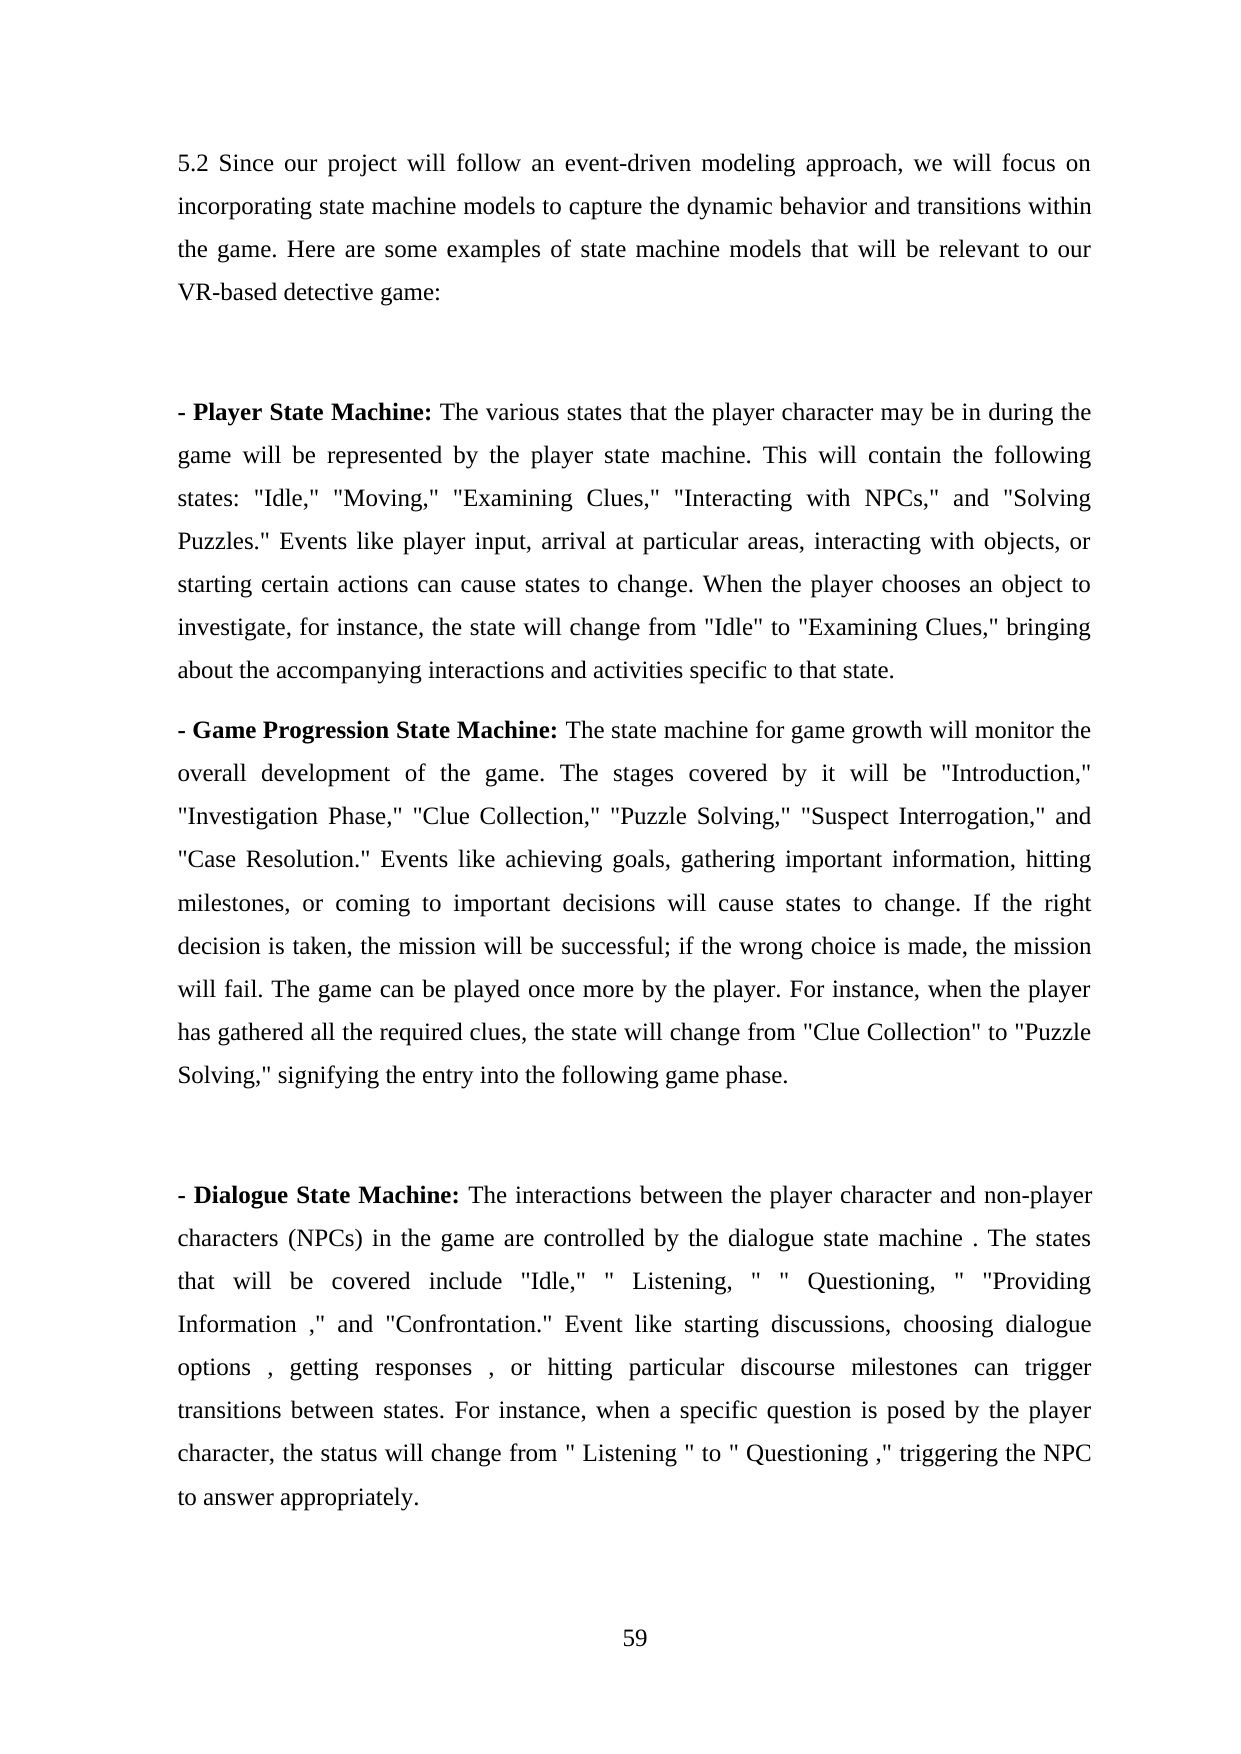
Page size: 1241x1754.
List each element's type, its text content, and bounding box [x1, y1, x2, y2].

text - Game Progression State Machine: The state machine for game growth will monitor the overall development of the game. The stages covered by it will be "Introduction," "Investigation Phase," "Clue Collection," "Puzzle Solving," "Suspect Interrogation," and "Case Resolution." Events like achieving goals, gathering important information, hitting milestones, or coming to important decisions will cause states to change. If the right decision is taken, the mission will be successful; if the wrong choice is made, the mission will fail. The game can be played once more by the player. For instance, when the player has gathered all the required clues, the state will change from "Clue Collection" to "Puzzle Solving," signifying the entry into the following game phase. [177, 715, 1092, 1089]
text - Player State Machine: The various states that the player character may be in during the game will be represented by the player state machine. This will contain the following states: "Idle," "Moving," "Examining Clues," "Interacting with NPCs," and "Solving Puzzles." Events like player input, arrival at particular areas, interacting with objects, or starting certain actions can cause states to change. When the player chooses an object to investigate, for instance, the state will change from "Idle" to "Examining Clues," bringing about the accompanying interactions and activities specific to that state. [177, 397, 1092, 684]
text - Dialogue State Machine: The interactions between the player character and non-player characters (NPCs) in the game are controlled by the dialogue state machine . The states that will be covered include "Idle," " Listening, " " Questioning, " "Providing Information ," and "Confrontation." Event like starting discussions, choosing dialogue options , getting responses , or hitting particular discourse milestones can trigger transitions between states. For instance, when a specific question is posed by the player character, the status will change from " Listening " to " Questioning ," triggering the NPC to answer appropriately. [177, 1180, 1092, 1510]
text 5.2 Since our project will follow an event-driven modeling approach, we will focus on incorporating state machine models to capture the dynamic behavior and transitions within the game. Here are some examples of state machine models that will be relevant to our VR-based detective game: [177, 148, 1092, 306]
